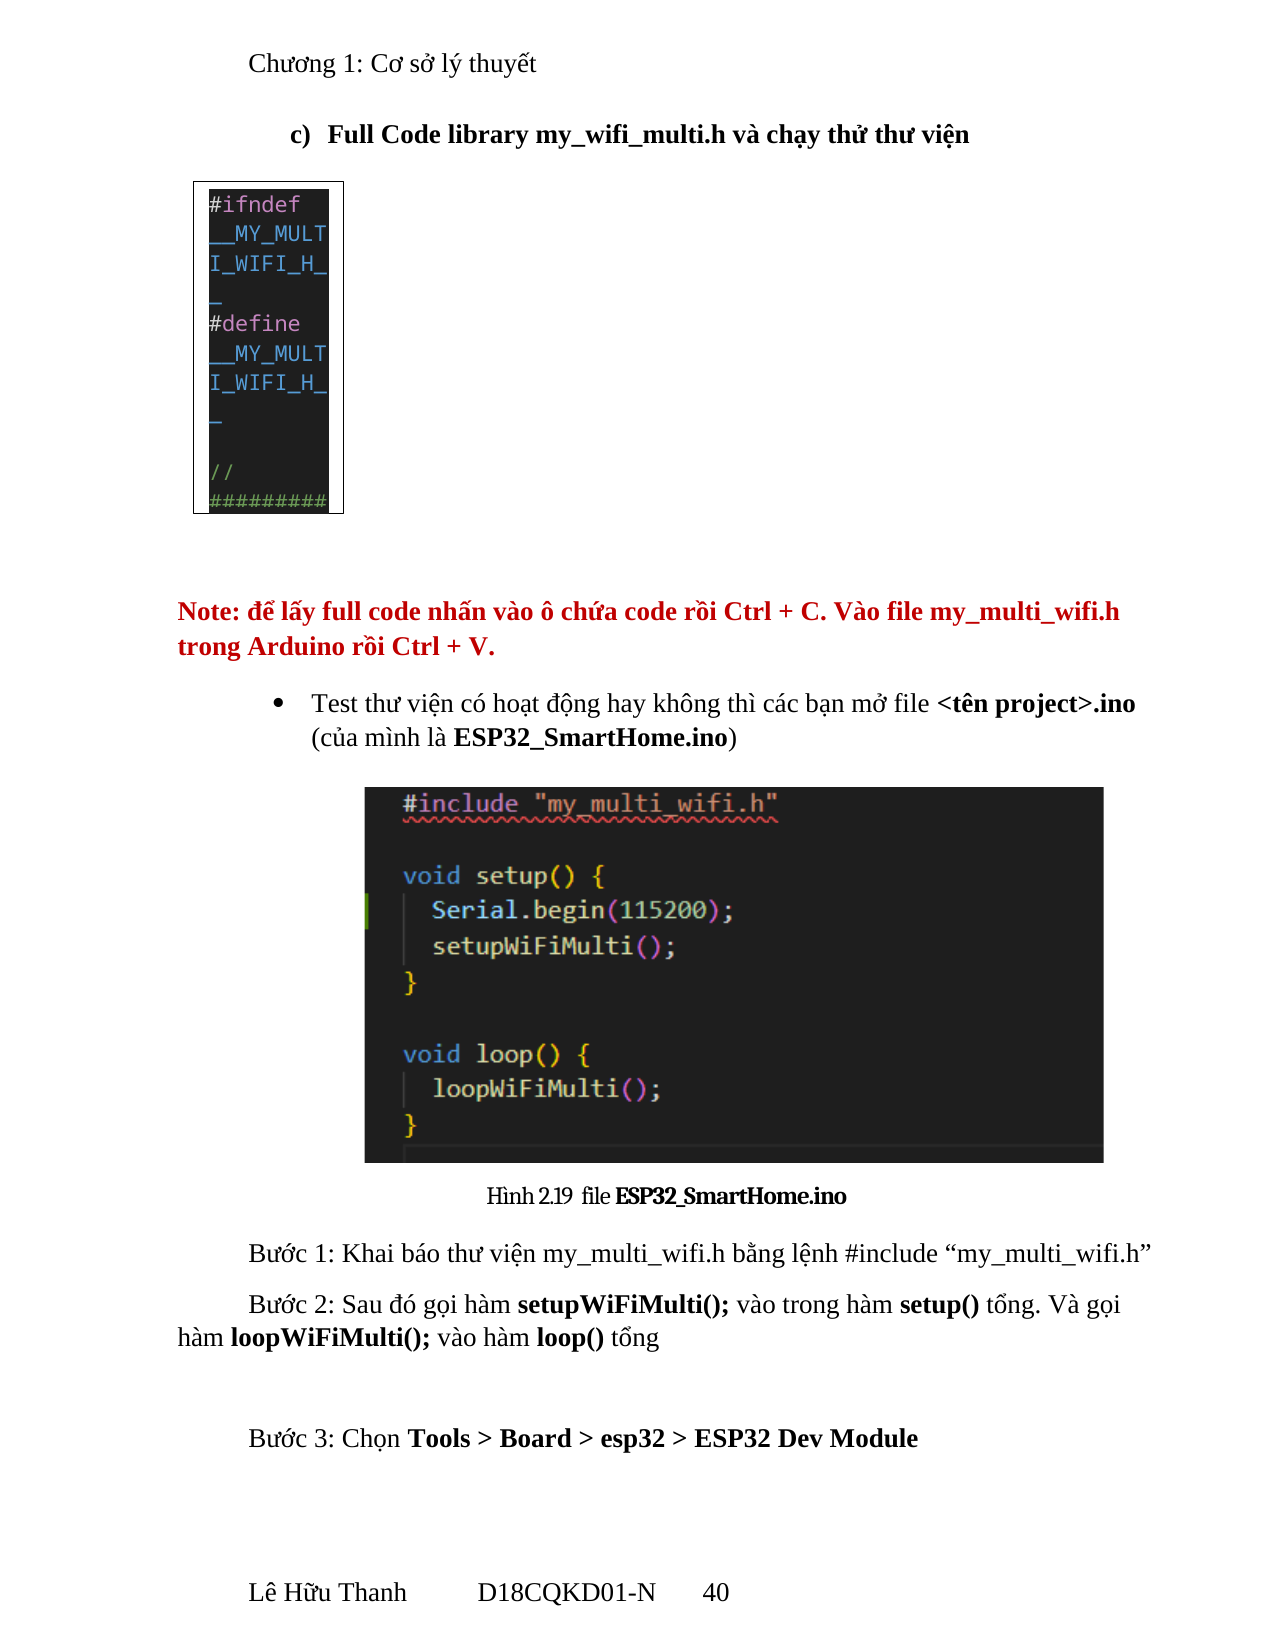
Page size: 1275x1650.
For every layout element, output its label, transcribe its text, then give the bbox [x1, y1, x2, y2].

title Hình 2.19 file ESP32_SmartHome.ino [177, 1182, 1157, 1211]
text Bước 3: Chọn Tools > Board > esp32 > ESP32 Dev Module [177, 1422, 1157, 1453]
text Bước 2: Sau đó gọi hàm setupWiFiMulti(); vào trong hàm setup() tổng. Và gọi hàm loopWiFiMulti(); vào hàm loop() tổng [177, 1288, 1157, 1352]
subtitle Full Code library my_wifi_multi.h và chạy thử thư viện [290, 118, 1157, 149]
text Note: để lấy full code nhấn vào ô chứa code rồi Ctrl + C. Vào file my_multi_wifi.h trong Arduino rồi Ctrl + V. [177, 595, 1157, 662]
picture [364, 787, 1104, 1163]
text Bước 1: Khai báo thư viện my_multi_wifi.h bằng lệnh #include “my_multi_wifi.h” [177, 1238, 1157, 1269]
list Test thư viện có hoạt động hay không thì các bạn mở file <tên project>.ino (của mình là ESP32_SmartHome.ino) [274, 687, 1157, 752]
